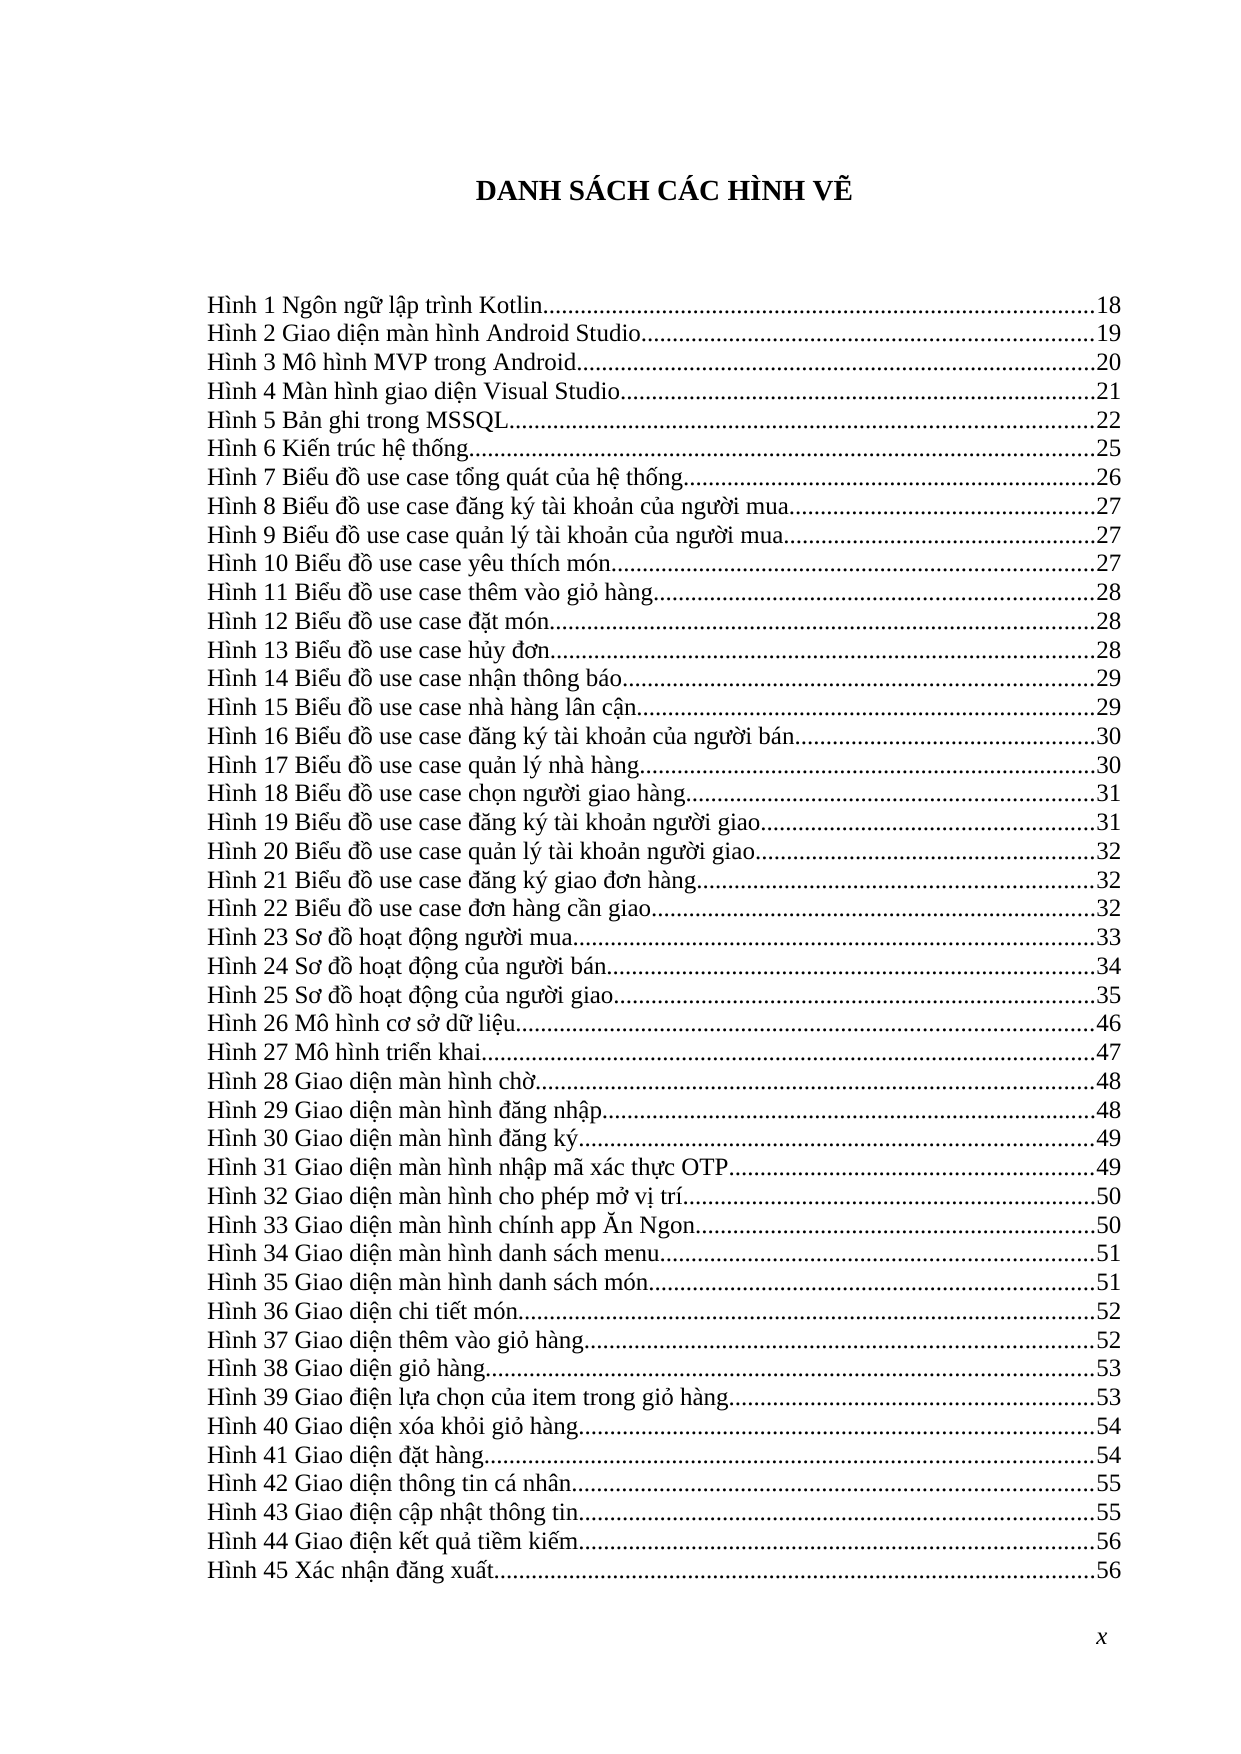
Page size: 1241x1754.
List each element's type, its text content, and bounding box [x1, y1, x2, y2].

text Hình 5 Bản ghi trong MSSQL 22 [207, 405, 1122, 433]
text Hình 9 Biểu đồ use case quản lý tài khoản của người mua 27 [207, 520, 1122, 548]
text Hình 18 Biểu đồ use case chọn người giao hàng 31 [207, 778, 1122, 807]
text Hình 8 Biểu đồ use case đăng ký tài khoản của người mua 27 [207, 491, 1122, 520]
text Hình 15 Biểu đồ use case nhà hàng lân cận 29 [207, 692, 1122, 721]
text Hình 42 Giao diện thông tin cá nhân 55 [207, 1468, 1122, 1497]
text Hình 11 Biểu đồ use case thêm vào giỏ hàng 28 [207, 577, 1122, 606]
text Hình 33 Giao diện màn hình chính app Ăn Ngon 50 [207, 1210, 1122, 1238]
text Hình 28 Giao diện màn hình chờ 48 [207, 1066, 1122, 1095]
text DANH SÁCH CÁC HÌNH VẼ [207, 173, 1122, 206]
text Hình 32 Giao diện màn hình cho phép mở vị trí 50 [207, 1181, 1122, 1210]
text Hình 40 Giao diện xóa khỏi giỏ hàng 54 [207, 1411, 1122, 1440]
text Hình 16 Biểu đồ use case đăng ký tài khoản của người bán 30 [207, 721, 1122, 750]
text Hình 20 Biểu đồ use case quản lý tài khoản người giao 32 [207, 836, 1122, 865]
text Hình 21 Biểu đồ use case đăng ký giao đơn hàng 32 [207, 865, 1122, 893]
text Hình 26 Mô hình cơ sở dữ liệu 46 [207, 1008, 1122, 1037]
text Hình 2 Giao diện màn hình Android Studio 19 [207, 318, 1122, 347]
text Hình 19 Biểu đồ use case đăng ký tài khoản người giao 31 [207, 807, 1122, 836]
text Hình 41 Giao diện đặt hàng 54 [207, 1440, 1122, 1468]
text Hình 35 Giao diện màn hình danh sách món 51 [207, 1267, 1122, 1296]
text Hình 10 Biểu đồ use case yêu thích món 27 [207, 548, 1122, 577]
text Hình 4 Màn hình giao diện Visual Studio 21 [207, 376, 1122, 405]
text Hình 3 Mô hình MVP trong Android 20 [207, 347, 1122, 376]
text Hình 22 Biểu đồ use case đơn hàng cần giao 32 [207, 893, 1122, 922]
text Hình 17 Biểu đồ use case quản lý nhà hàng 30 [207, 750, 1122, 778]
text Hình 25 Sơ đồ hoạt động của người giao 35 [207, 980, 1122, 1008]
text Hình 12 Biểu đồ use case đặt món 28 [207, 606, 1122, 635]
text Hình 31 Giao diện màn hình nhập mã xác thực OTP 49 [207, 1152, 1122, 1181]
text Hình 24 Sơ đồ hoạt động của người bán 34 [207, 951, 1122, 980]
text Hình 44 Giao điện kết quả tiềm kiếm 56 [207, 1526, 1122, 1555]
text Hình 36 Giao diện chi tiết món 52 [207, 1296, 1122, 1325]
text Hình 39 Giao điện lựa chọn của item trong giỏ hàng 53 [207, 1382, 1122, 1411]
text Hình 29 Giao diện màn hình đăng nhập 48 [207, 1095, 1122, 1123]
text Hình 34 Giao diện màn hình danh sách menu 51 [207, 1238, 1122, 1267]
text Hình 13 Biểu đồ use case hủy đơn 28 [207, 635, 1122, 663]
text Hình 6 Kiến trúc hệ thống 25 [207, 433, 1122, 462]
text Hình 23 Sơ đồ hoạt động người mua 33 [207, 922, 1122, 951]
text Hình 43 Giao điện cập nhật thông tin 55 [207, 1497, 1122, 1526]
text Hình 7 Biểu đồ use case tổng quát của hệ thống 26 [207, 462, 1122, 491]
text Hình 30 Giao diện màn hình đăng ký 49 [207, 1123, 1122, 1152]
text Hình 1 Ngôn ngữ lập trình Kotlin 18 [207, 290, 1122, 318]
text Hình 14 Biểu đồ use case nhận thông báo 29 [207, 663, 1122, 692]
text Hình 38 Giao diện giỏ hàng 53 [207, 1353, 1122, 1382]
text Hình 27 Mô hình triển khai 47 [207, 1037, 1122, 1066]
text Hình 37 Giao diện thêm vào giỏ hàng 52 [207, 1325, 1122, 1353]
text Hình 45 Xác nhận đăng xuất 56 [207, 1555, 1122, 1583]
